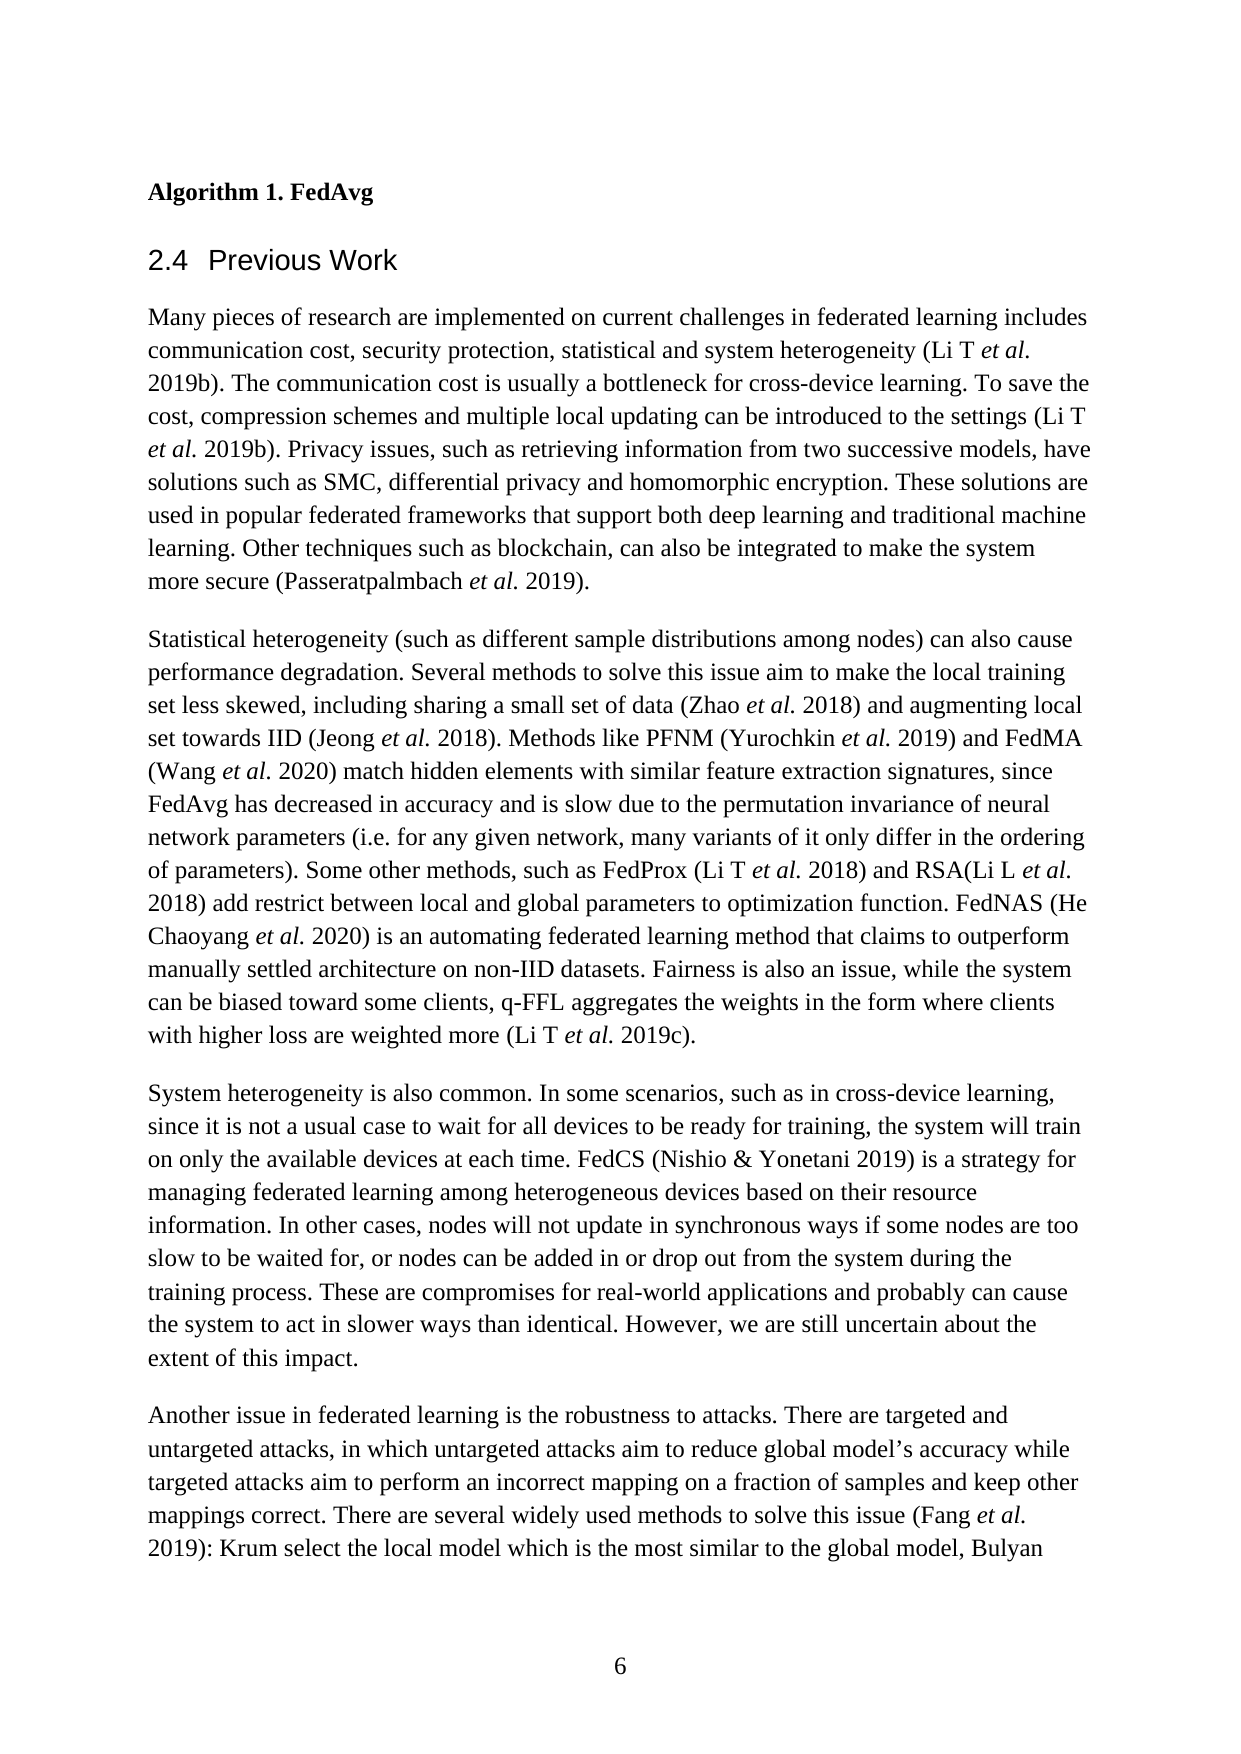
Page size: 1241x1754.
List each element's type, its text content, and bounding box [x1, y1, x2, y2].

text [148, 1401, 1092, 1561]
text System heterogeneity is also common. In some scenarios, such as in cross-device learning, since it is not a usual case to wait for all devices to be ready for training, the system will train on only the available devices at each time. FedCS (Nishio & Yonetani 2019) is a strategy for managing federated learning among heterogeneous devices based on their resource information. In other cases, nodes will not update in synchronous ways if some nodes are too slow to be waited for, or nodes can be added in or drop out from the system during the training process. These are compromises for real-world applications and probably can cause the system to act in slower ways than identical. However, we are still uncertain about the extent of this impact. [148, 1078, 1092, 1371]
text Algorithm 1. FedAvg [148, 177, 1092, 206]
text Statistical heterogeneity (such as different sample distributions among nodes) can also cause performance degradation. Several methods to solve this issue aim to make the local training set less skewed, including sharing a small set of data (Zhao et al. 2018) and augmenting local set towards IID (Jeong et al. 2018). Methods like PFNM (Yurochkin et al. 2019) and FedMA (Wang et al. 2020) match hidden elements with similar feature extraction signatures, since FedAvg has decreased in accuracy and is slow due to the permutation invariance of neural network parameters (i.e. for any given network, many variants of it only differ in the ordering of parameters). Some other methods, such as FedProx (Li T et al. 2018) and RSA(Li L et al. 2018) add restrict between local and global parameters to optimization function. FedNAS (He Chaoyang et al. 2020) is an automating federated learning method that claims to outperform manually settled architecture on non-IID datasets. Fairness is also an issue, while the system can be biased toward some clients, q-FFL aggregates the weights in the form where clients with higher loss are weighted more (Li T et al. 2019c). [148, 624, 1092, 1049]
subtitle Previous Work [148, 243, 1092, 277]
text Many pieces of research are implemented on current challenges in federated learning includes communication cost, security protection, statistical and system heterogeneity (Li T et al. 2019b). The communication cost is usually a bottleneck for cross-device learning. To save the cost, compression schemes and multiple local updating can be introduced to the settings (Li T et al. 2019b). Privacy issues, such as retrieving information from two successive models, have solutions such as SMC, differential privacy and homomorphic encryption. These solutions are used in popular federated frameworks that support both deep learning and traditional machine learning. Other techniques such as blockchain, can also be integrated to make the system more secure (Passeratpalmbach et al. 2019). [148, 302, 1092, 595]
